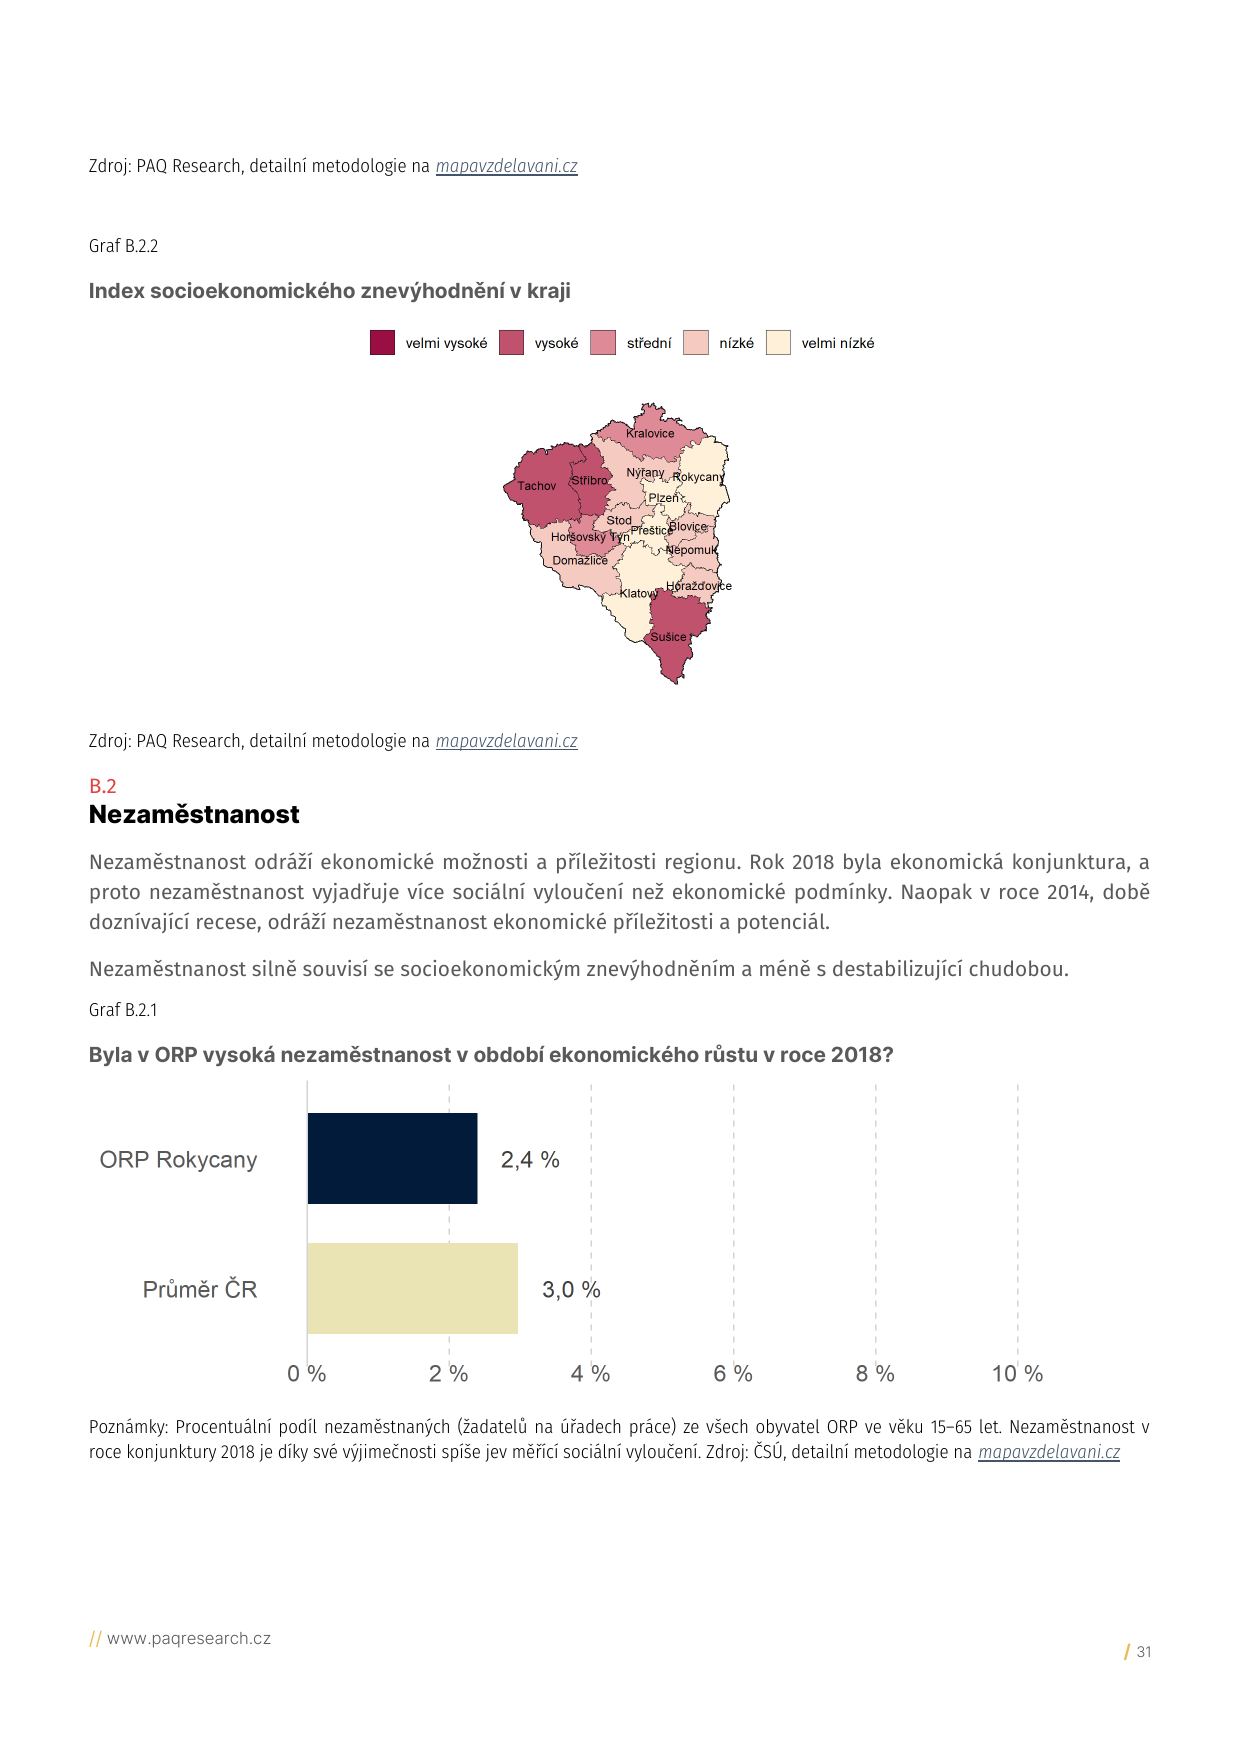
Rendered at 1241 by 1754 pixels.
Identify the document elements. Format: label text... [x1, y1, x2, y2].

text Byla v ORP vysoká nezaměstnanost v období ekonomického růstu v roce 2018? [89, 1037, 1152, 1067]
text Poznámky: Procentuální podíl nezaměstnaných (žadatelů na úřadech práce) ze všech obyvatel ORP ve věku 15–65 let. Nezaměstnanost v roce konjunktury 2018 je díky své výjimečnosti spíše jev měřící sociální vyloučení. Zdroj: ČSÚ, detailní metodologie na mapavzdelavani.cz [89, 1416, 1152, 1464]
text Nezaměstnanost silně souvisí se socioekonomickým znevýhodněním a méně s destabilizující chudobou. [89, 952, 1152, 982]
picture [88, 303, 1139, 706]
text Graf B.2.1 [89, 999, 1152, 1021]
picture [88, 1067, 1139, 1399]
text Graf B.2.2 [89, 234, 1152, 257]
text Zdroj: PAQ Research, detailní metodologie na mapavzdelavani.cz [89, 148, 1152, 178]
subtitle Nezaměstnanost [89, 799, 1152, 829]
text Nezaměstnanost odráží ekonomické možnosti a příležitosti regionu. Rok 2018 byla ekonomická konjunktura, a proto nezaměstnanost vyjadřuje více sociální vyloučení než ekonomické podmínky. Naopak v roce 2014, době doznívající recese, odráží nezaměstnanost ekonomické příležitosti a potenciál. [89, 845, 1152, 935]
text B.2 [89, 769, 1152, 799]
text Index socioekonomického znevýhodnění v kraji [89, 273, 1152, 303]
text Zdroj: PAQ Research, detailní metodologie na mapavzdelavani.cz [89, 722, 1152, 752]
